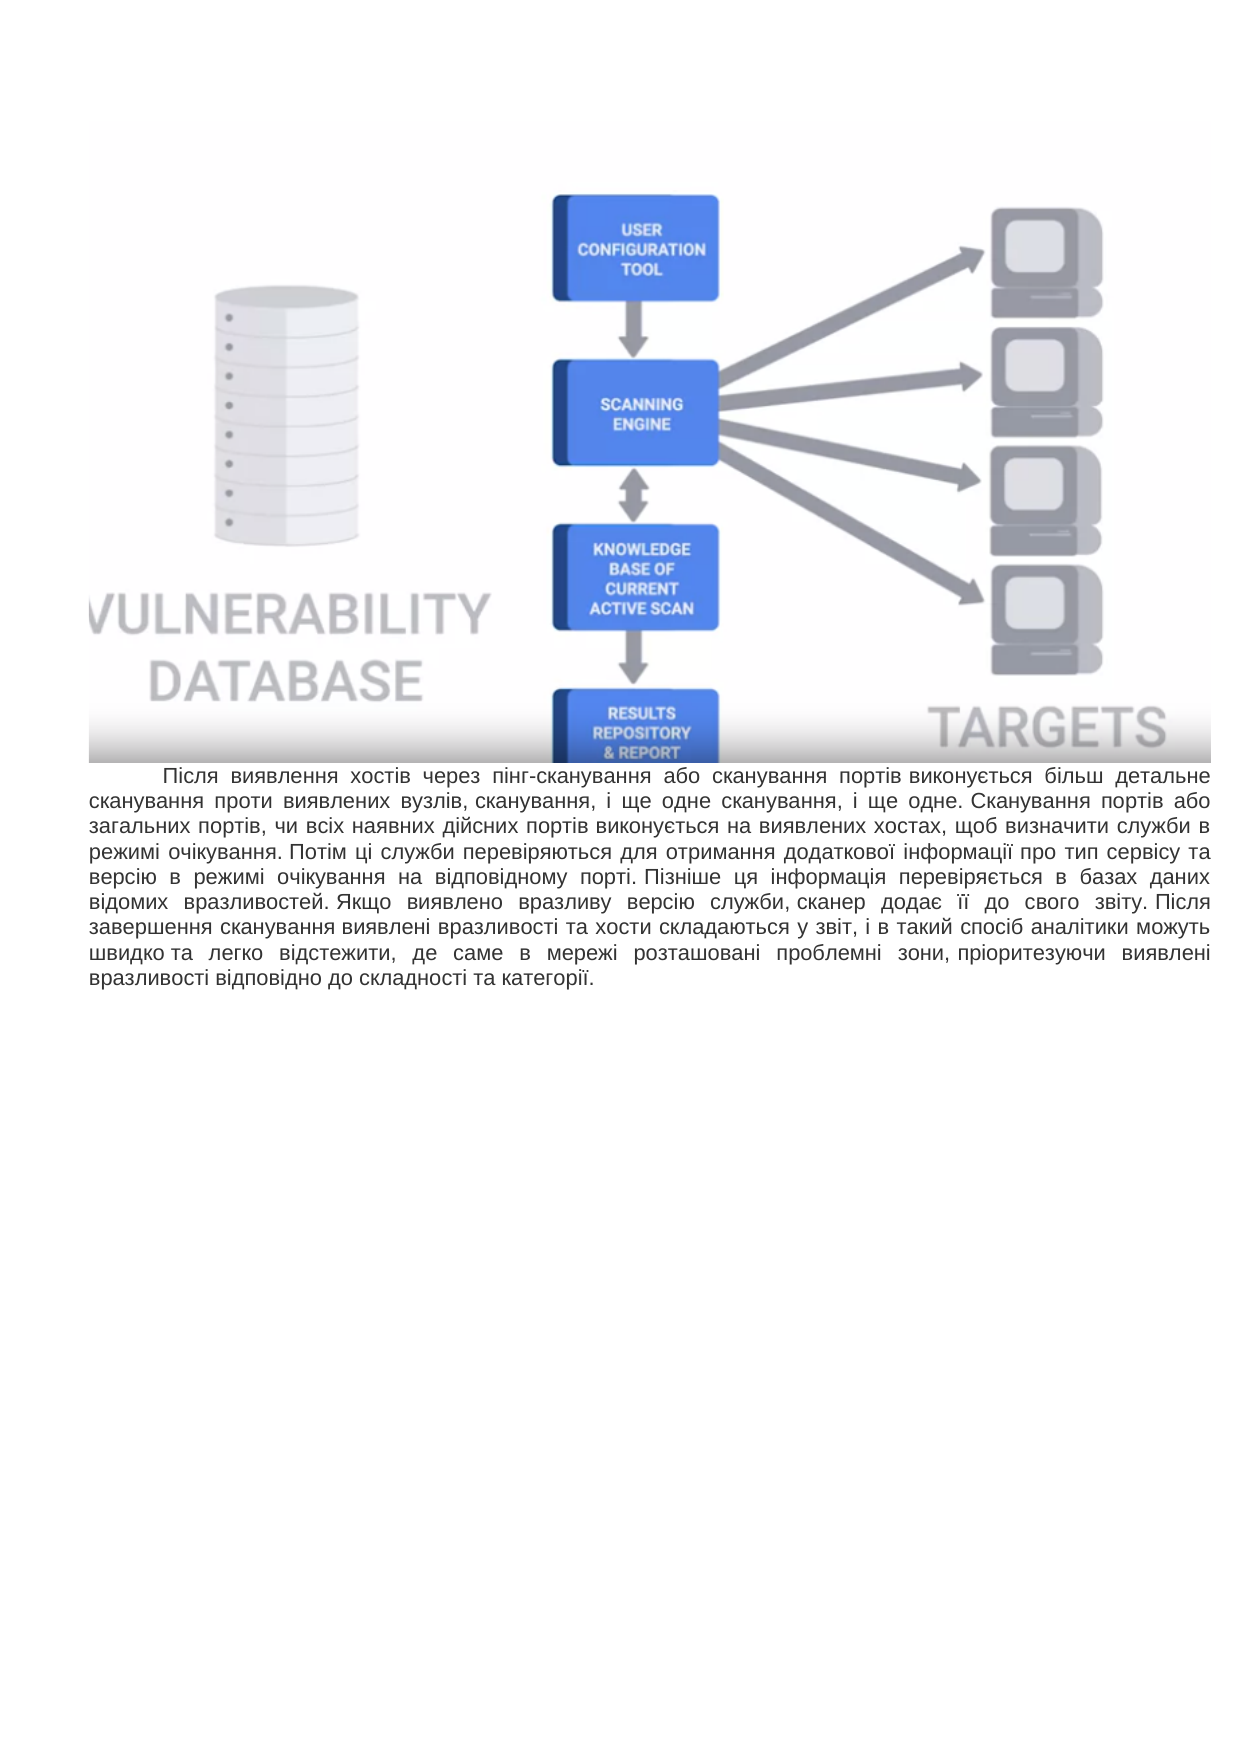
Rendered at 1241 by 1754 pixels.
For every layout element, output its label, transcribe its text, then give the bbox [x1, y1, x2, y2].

picture [88, 118, 1211, 763]
text Після виявлення хостів через пінг-сканування або сканування портів виконується більш детальне сканування проти виявлених вузлів, сканування, і ще одне сканування, і ще одне. Сканування портів або загальних портів, чи всіх наявних дійсних портів виконується на виявлених хостах, щоб визначити служби в режимі очікування. Потім ці служби перевіряються для отримання додаткової інформації про тип сервісу та версію в режимі очікування на відповідному порті. Пізніше ця інформація перевіряється в базах даних відомих вразливостей. Якщо виявлено вразливу версію служби, сканер додає її до свого звіту. Після завершення сканування виявлені вразливості та хости складаються у звіт, і в такий спосіб аналітики можуть швидко та легко відстежити, де саме в мережі розташовані проблемні зони, пріоритезуючи виявлені вразливості відповідно до складності та категорії. [89, 763, 1211, 990]
